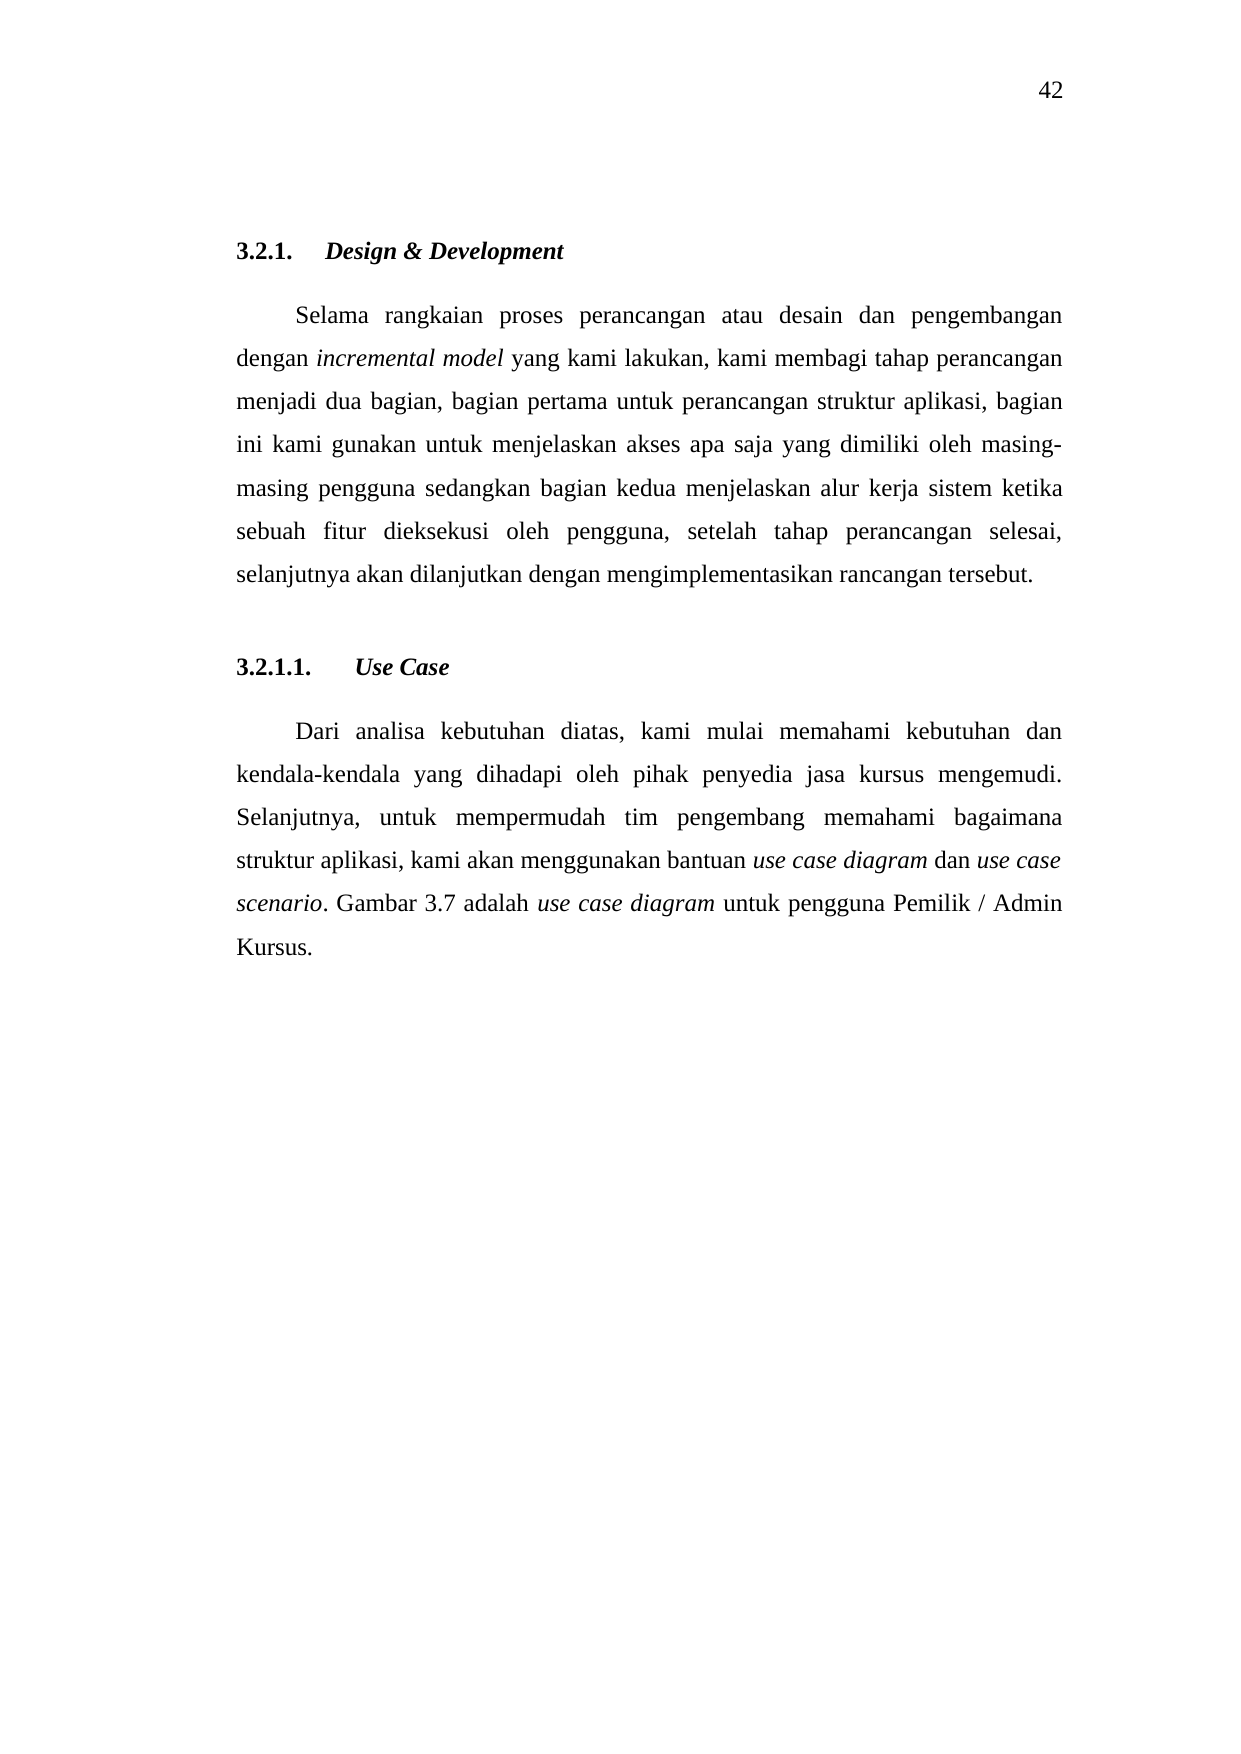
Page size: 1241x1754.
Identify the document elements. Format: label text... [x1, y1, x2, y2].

text Selama rangkaian proses perancangan atau desain dan pengembangan dengan incremental model yang kami lakukan, kami membagi tahap perancangan menjadi dua bagian, bagian pertama untuk perancangan struktur aplikasi, bagian ini kami gunakan untuk menjelaskan akses apa saja yang dimiliki oleh masing-masing pengguna sedangkan bagian kedua menjelaskan alur kerja sistem ketika sebuah fitur dieksekusi oleh pengguna, setelah tahap perancangan selesai, selanjutnya akan dilanjutkan dengan mengimplementasikan rancangan tersebut. [236, 300, 1063, 588]
text Dari analisa kebutuhan diatas, kami mulai memahami kebutuhan dan kendala-kendala yang dihadapi oleh pihak penyedia jasa kursus mengemudi. Selanjutnya, untuk mempermudah tim pengembang memahami bagaimana struktur aplikasi, kami akan menggunakan bantuan use case diagram dan use case scenario. Gambar 3.7 adalah use case diagram untuk pengguna Pemilik / Admin Kursus. [236, 716, 1063, 960]
subtitle Design & Development [236, 236, 1063, 265]
subtitle Use Case [236, 652, 1063, 681]
